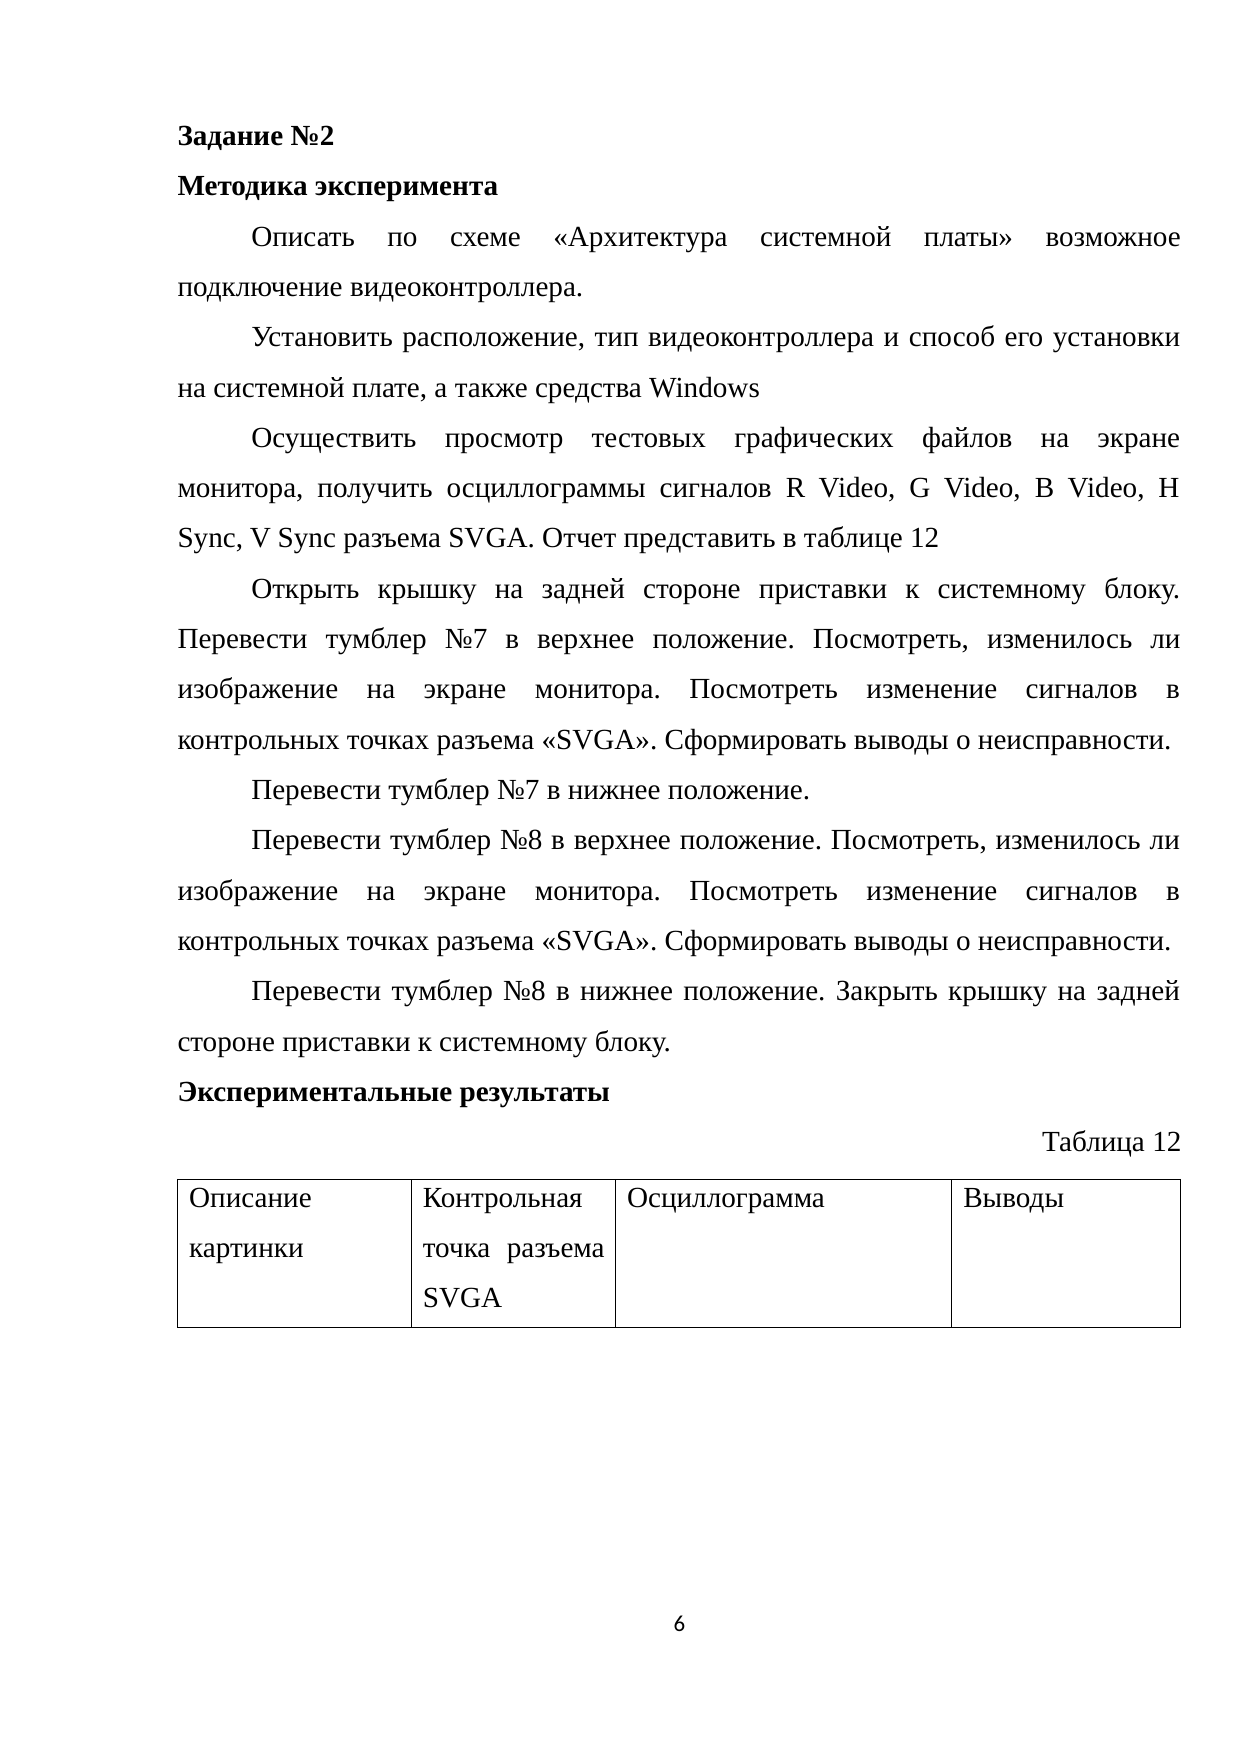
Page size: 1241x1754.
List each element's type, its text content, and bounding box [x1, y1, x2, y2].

text Таблица 12 [177, 1124, 1181, 1158]
text Осуществить просмотр тестовых графических файлов на экране монитора, получить осциллограммы сигналов R Video, G Video, B Video, H Sync, V Sync разъема SVGA. Отчет представить в таблице 12 [177, 420, 1181, 554]
text Открыть крышку на задней стороне приставки к системному блоку. Перевести тумблер №7 в верхнее положение. Посмотреть, изменилось ли изображение на экране монитора. Посмотреть изменение сигналов в контрольных точках разъема «SVGA». Сформировать выводы о неисправности. [177, 571, 1181, 755]
text Экспериментальные результаты [177, 1074, 1181, 1108]
table_header Описание картинки [178, 1180, 411, 1327]
text Перевести тумблер №7 в нижнее положение. [177, 772, 1181, 806]
text Задание №2 [177, 118, 1181, 152]
text Перевести тумблер №8 в верхнее положение. Посмотреть, изменилось ли изображение на экране монитора. Посмотреть изменение сигналов в контрольных точках разъема «SVGA». Сформировать выводы о неисправности. [177, 822, 1181, 957]
text Описать по схеме «Архитектура системной платы» возможное подключение видеоконтроллера. [177, 219, 1181, 303]
text Установить расположение, тип видеоконтроллера и способ его установки на системной плате, а также средства Windows [177, 319, 1181, 403]
text Методика эксперимента [177, 168, 1181, 202]
text Перевести тумблер №8 в нижнее положение. Закрыть крышку на задней стороне приставки к системному блоку. [177, 973, 1181, 1057]
table_header Выводы [952, 1180, 1180, 1327]
table_header Контрольная точка разъема SVGA [412, 1180, 615, 1327]
table_header Осциллограмма [616, 1180, 951, 1327]
